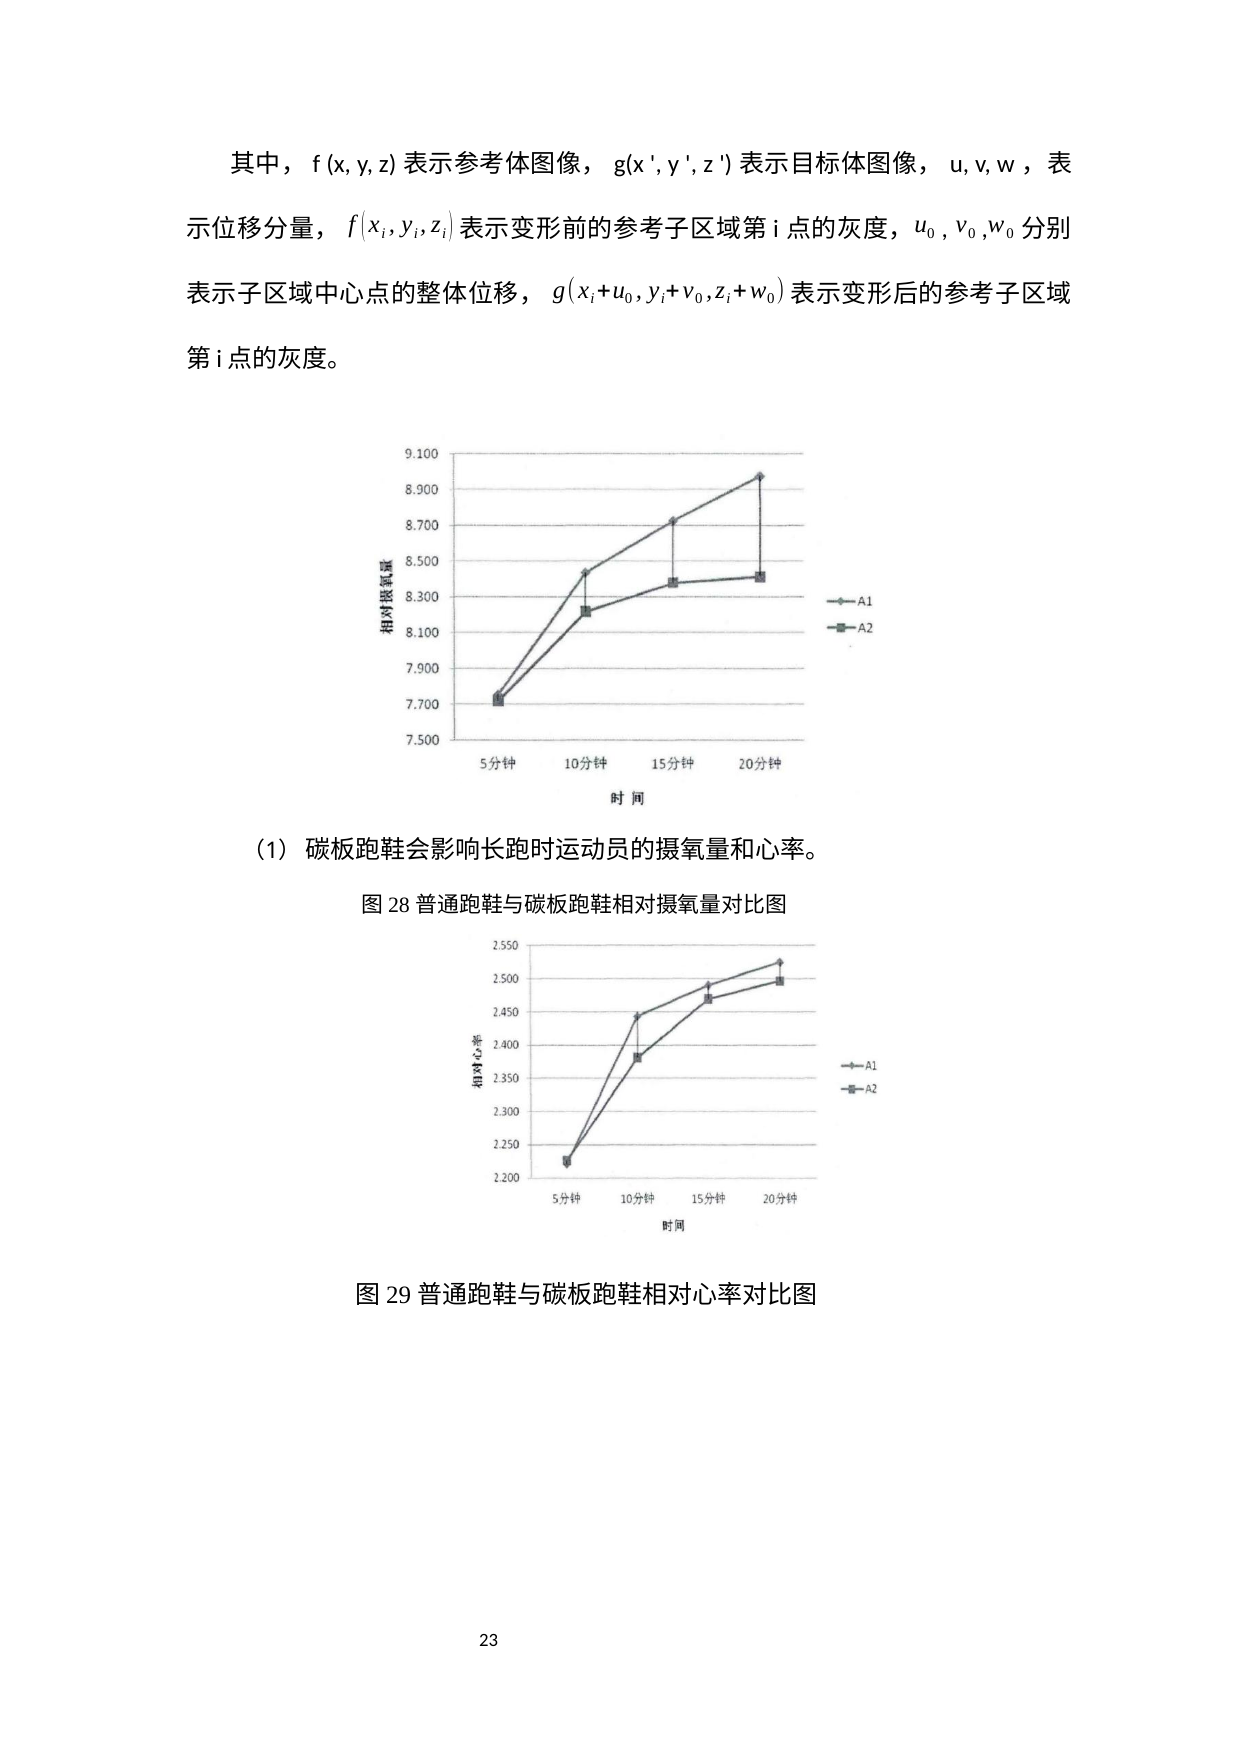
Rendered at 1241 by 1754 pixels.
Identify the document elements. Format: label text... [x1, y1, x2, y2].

text 图 28 普通跑鞋与碳板跑鞋相对摄氧量对比图 [186, 887, 1072, 919]
picture [467, 934, 881, 1237]
picture [374, 434, 875, 810]
text 图 29 普通跑鞋与碳板跑鞋相对心率对比图 [205, 1260, 1003, 1325]
text 其中， f (x, y, z) 表示参考体图像， g(x ', y ', z ') 表示目标体图像， u, v, w ，表示位移分量， 表示变形前的参考子区域第i 点的灰度， , , 分别表示子区域中心点的整体位移， 表示变形后的参考子区域第i 点的灰度。 [186, 129, 1072, 389]
